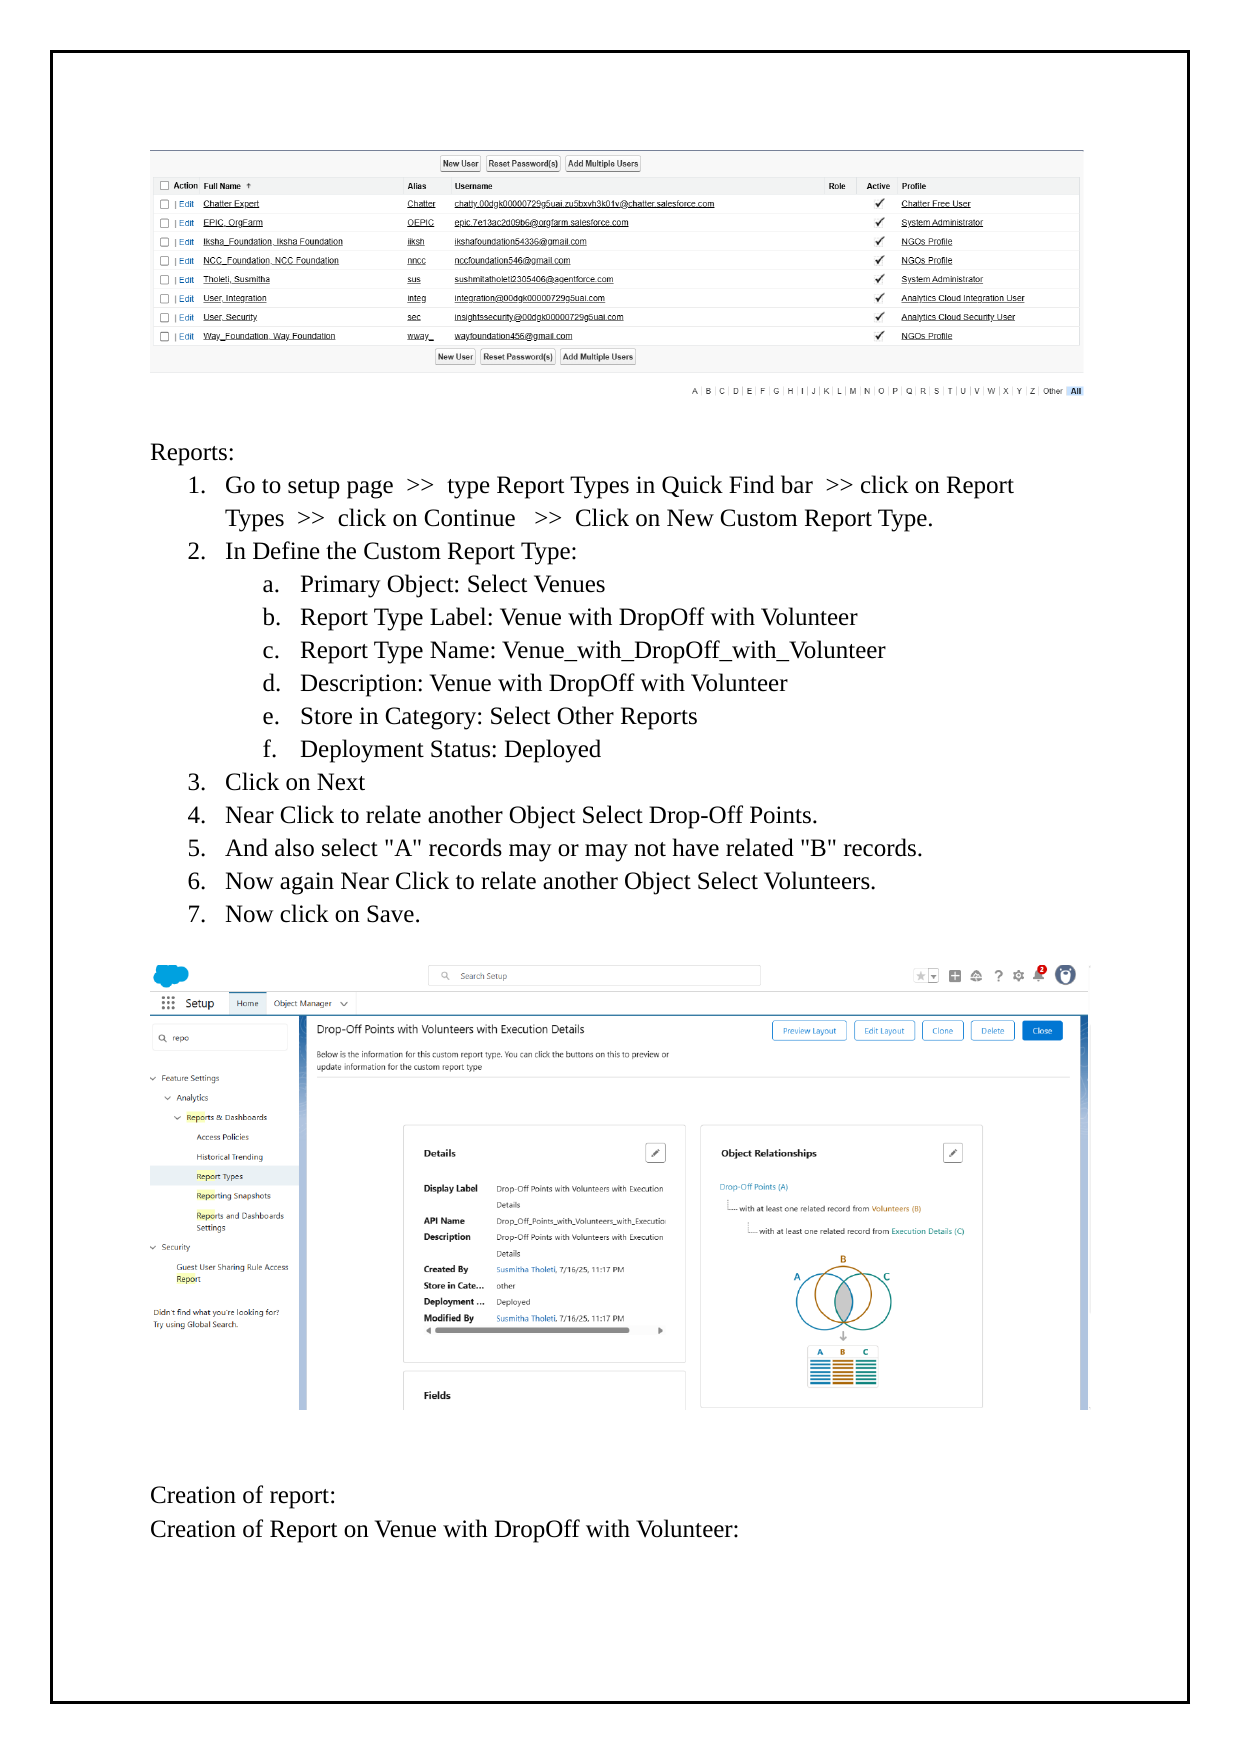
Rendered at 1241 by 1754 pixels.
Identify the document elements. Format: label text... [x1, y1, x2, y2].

list Now again Near Click to relate another Object Select Volunteers. [187, 866, 1090, 895]
list In Define the Custom Report Type: [187, 536, 1090, 564]
picture [150, 150, 1091, 399]
list Store in Category: Select Other Reports [262, 701, 1090, 729]
list Deployment Status: Deployed [262, 734, 1090, 763]
list Now click on Save. [187, 899, 1090, 928]
list Report Type Label: Venue with DropOff with Volunteer [262, 602, 1090, 631]
list And also select "A" records may or may not have related "B" records. [187, 833, 1090, 862]
list Near Click to relate another Object Select Drop-Off Points. [187, 800, 1090, 829]
list Go to setup page >> type Report Types in Quick Find bar >> click on Report Types >> click on Continue >> Click on New Custom Report Type. [187, 470, 1090, 531]
text Creation of report: [150, 1481, 1090, 1509]
list Click on Next [187, 767, 1090, 796]
list Description: Venue with DropOff with Volunteer [262, 668, 1090, 697]
list Primary Object: Select Venues [262, 569, 1090, 597]
text Creation of Report on Venue with DropOff with Volunteer: [150, 1514, 1090, 1542]
text Reports: [150, 437, 1090, 465]
list Report Type Name: Venue_with_DropOff_with_Volunteer [262, 635, 1090, 663]
picture [150, 965, 1091, 1410]
